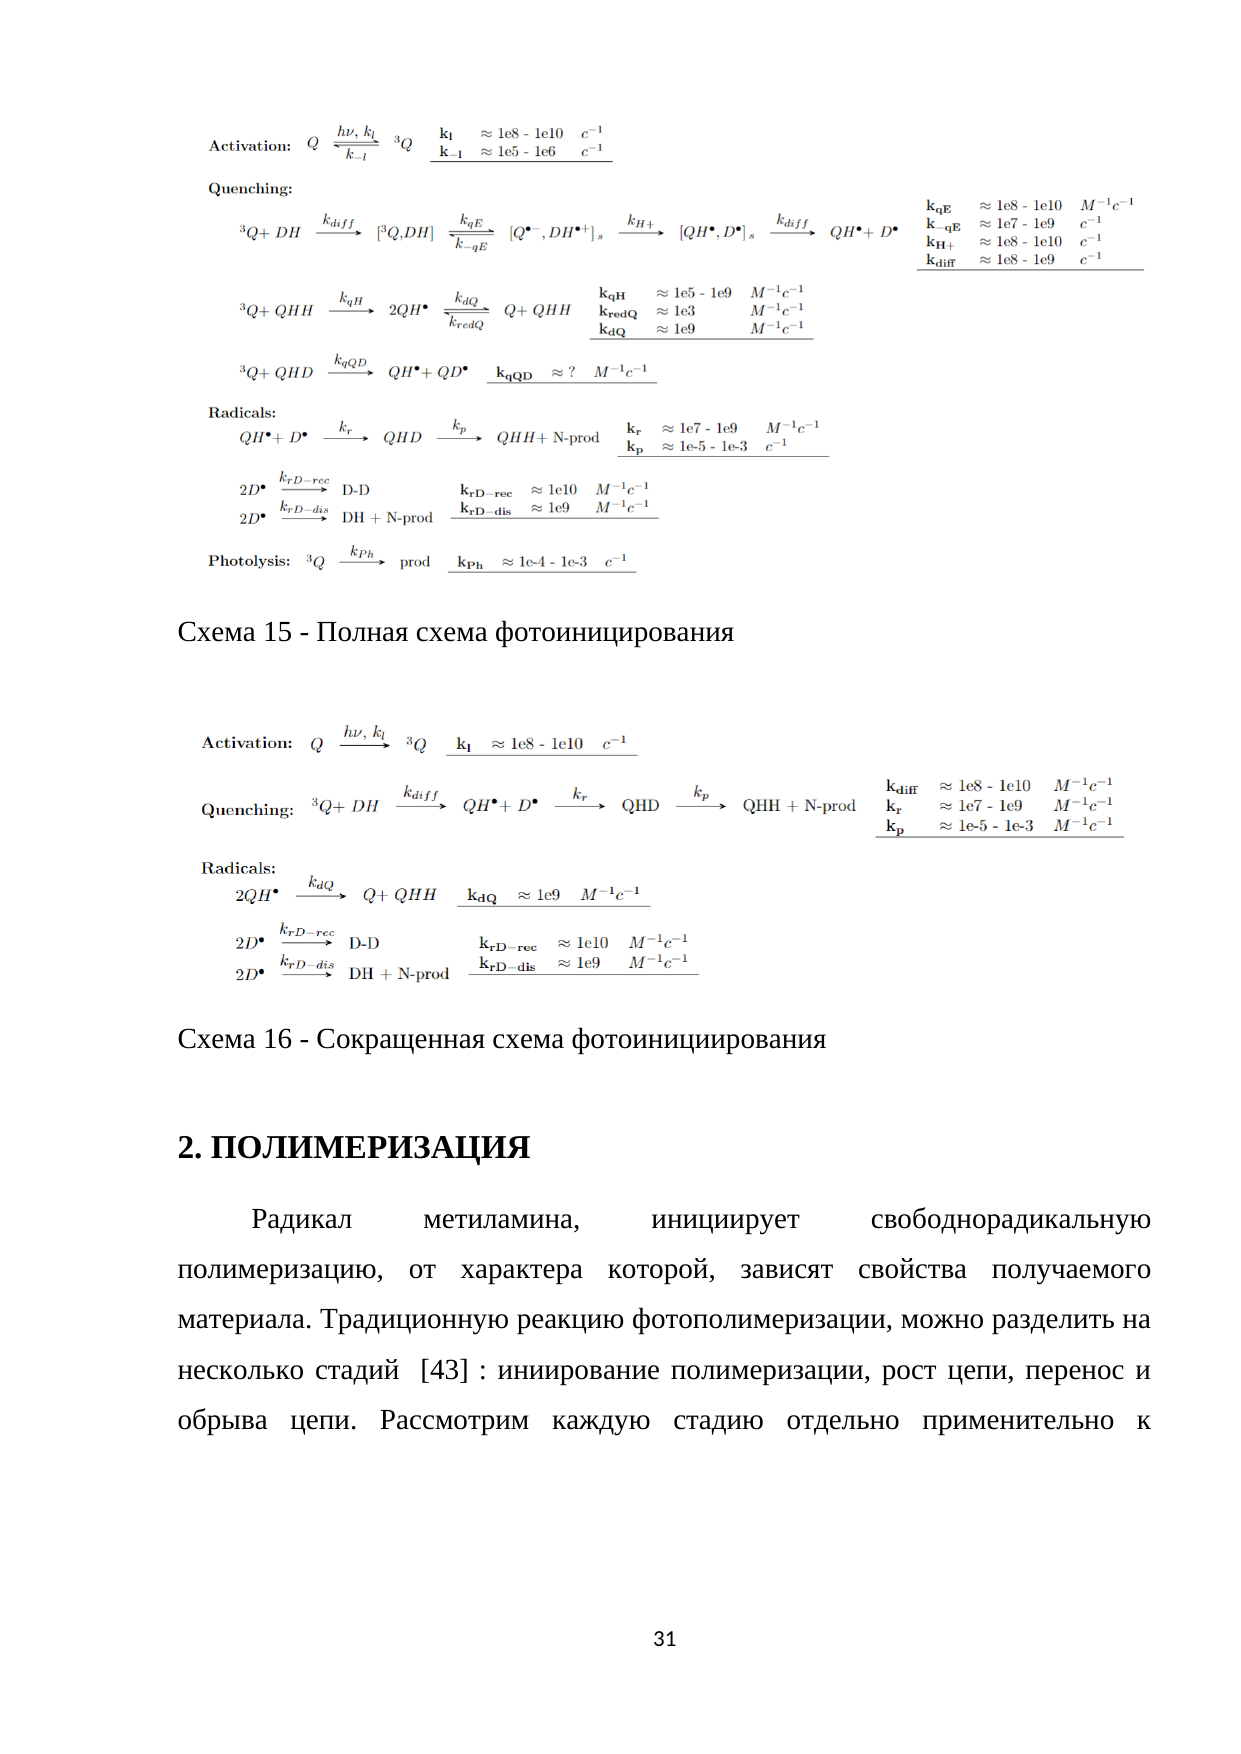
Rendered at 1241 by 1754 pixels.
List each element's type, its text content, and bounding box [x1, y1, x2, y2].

text Схема 15 - Полная схема фотоиницирования [177, 614, 1152, 648]
picture [177, 711, 1133, 988]
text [177, 1201, 1152, 1436]
picture [177, 118, 1151, 581]
text Схема 16 - Сокращенная схема фотоинициирования [177, 1021, 1152, 1055]
text Полимеризация [177, 1127, 1152, 1165]
